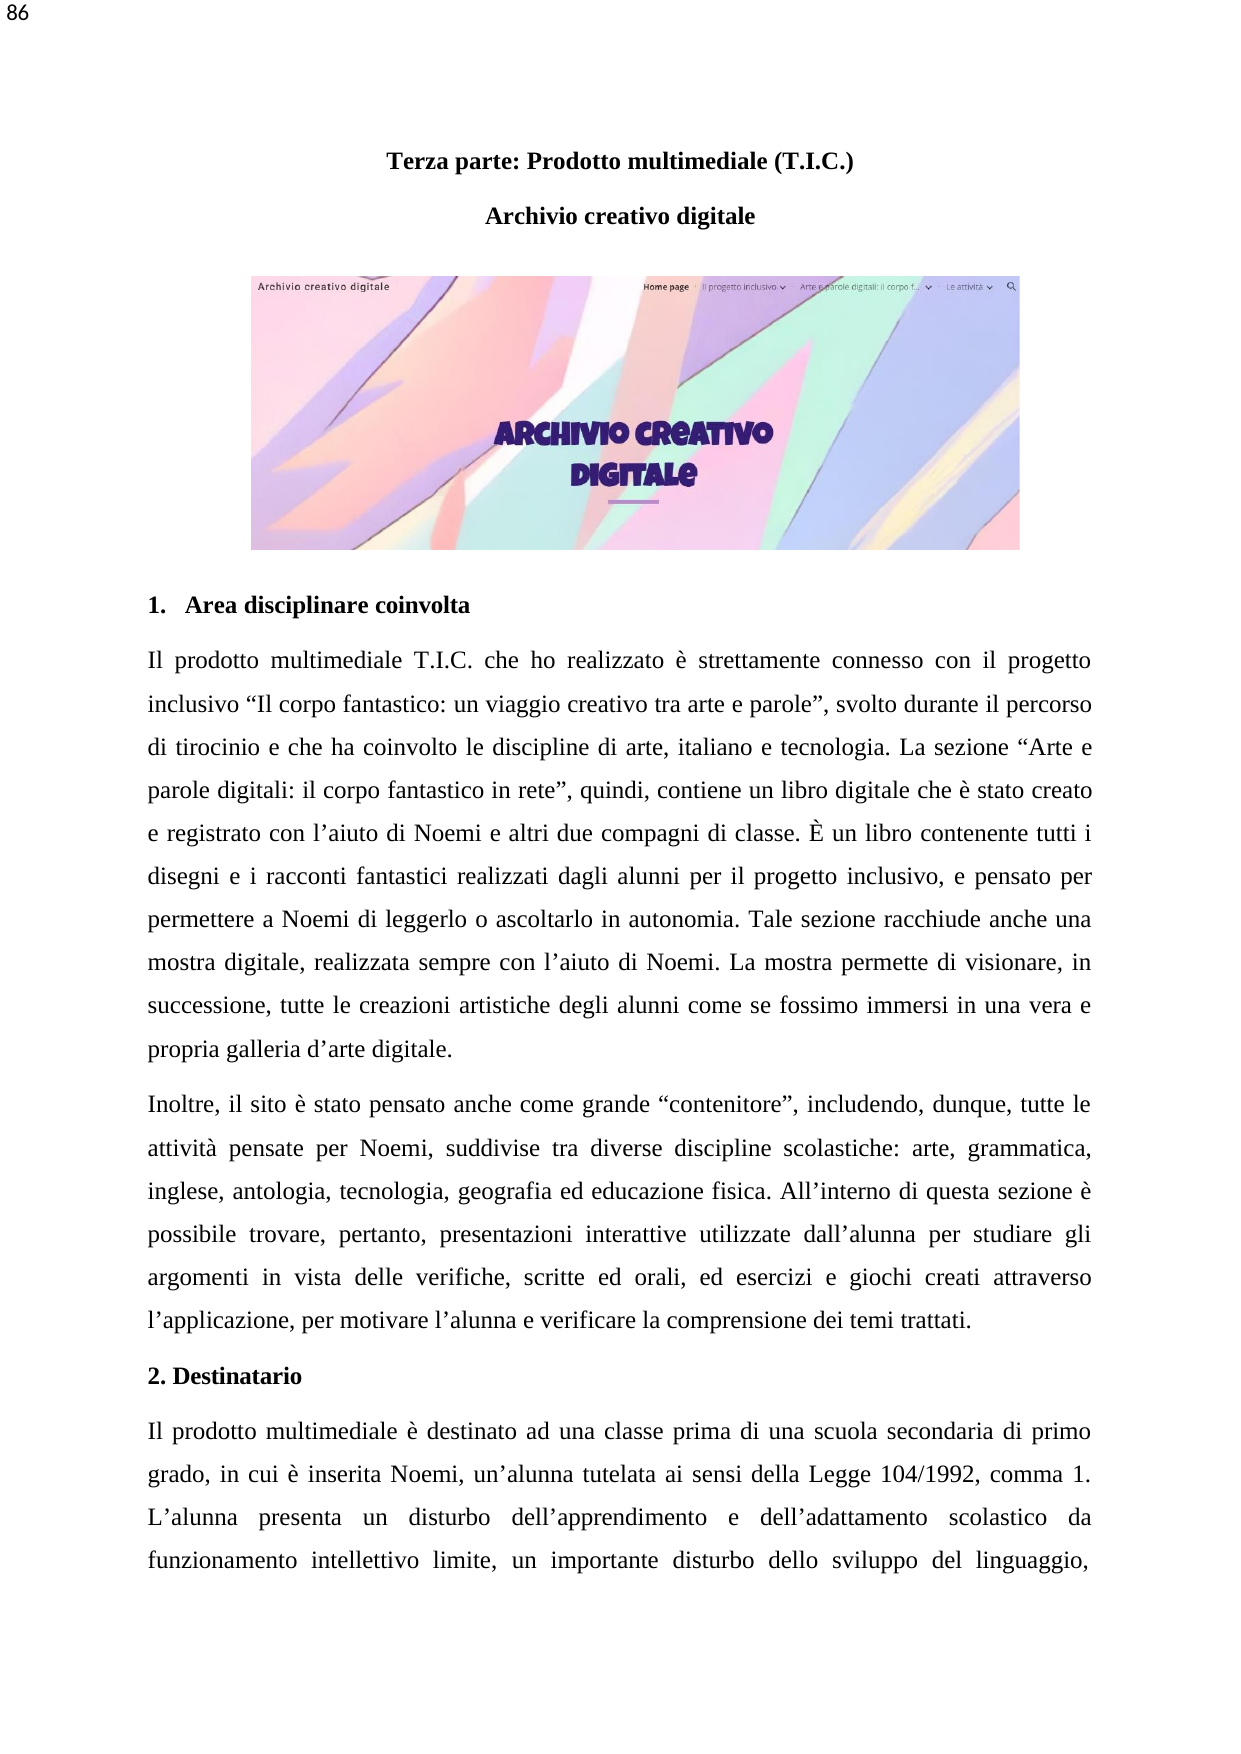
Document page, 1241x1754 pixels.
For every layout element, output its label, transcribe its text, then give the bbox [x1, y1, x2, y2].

text Il prodotto multimediale T.I.C. che ho realizzato è strettamente connesso con il progetto inclusivo “Il corpo fantastico: un viaggio creativo tra arte e parole”, svolto durante il percorso di tirocinio e che ha coinvolto le discipline di arte, italiano e tecnologia. La sezione “Arte e parole digitali: il corpo fantastico in rete”, quindi, contiene un libro digitale che è stato creato e registrato con l’aiuto di Noemi e altri due compagni di classe. È un libro contenente tutti i disegni e i racconti fantastici realizzati dagli alunni per il progetto inclusivo, e pensato per permettere a Noemi di leggerlo o ascoltarlo in autonomia. Tale sezione racchiude anche una mostra digitale, realizzata sempre con l’aiuto di Noemi. La mostra permette di visionare, in successione, tutte le creazioni artistiche degli alunni come se fossimo immersi in una vera e propria galleria d’arte digitale. [147, 646, 1093, 1062]
subtitle Terza parte: Prodotto multimediale (T.I.C.) Archivio creativo digitale [386, 146, 939, 230]
picture [251, 276, 1020, 550]
text Inoltre, il sito è stato pensato anche come grande “contenitore”, includendo, dunque, tutte le attività pensate per Noemi, suddivise tra diverse discipline scolastiche: arte, grammatica, inglese, antologia, tecnologia, geografia ed educazione fisica. All’interno di questa sezione è possibile trovare, pertanto, presentazioni interattive utilizzate dall’alunna per studiare gli argomenti in vista delle verifiche, scritte ed orali, ed esercizi e giochi creati attraverso l’applicazione, per motivare l’alunna e verificare la comprensione dei temi trattati. [147, 1089, 1093, 1334]
subtitle Destinatario [147, 1361, 1165, 1390]
subtitle Area disciplinare coinvolta [147, 590, 1165, 619]
text Il prodotto multimediale è destinato ad una classe prima di una scuola secondaria di primo grado, in cui è inserita Noemi, un’alunna tutelata ai sensi della Legge 104/1992, comma 1. L’alunna presenta un disturbo dell’apprendimento e dell’adattamento scolastico da funzionamento intellettivo limite, un importante disturbo dello sviluppo del linguaggio, [147, 1416, 1092, 1574]
